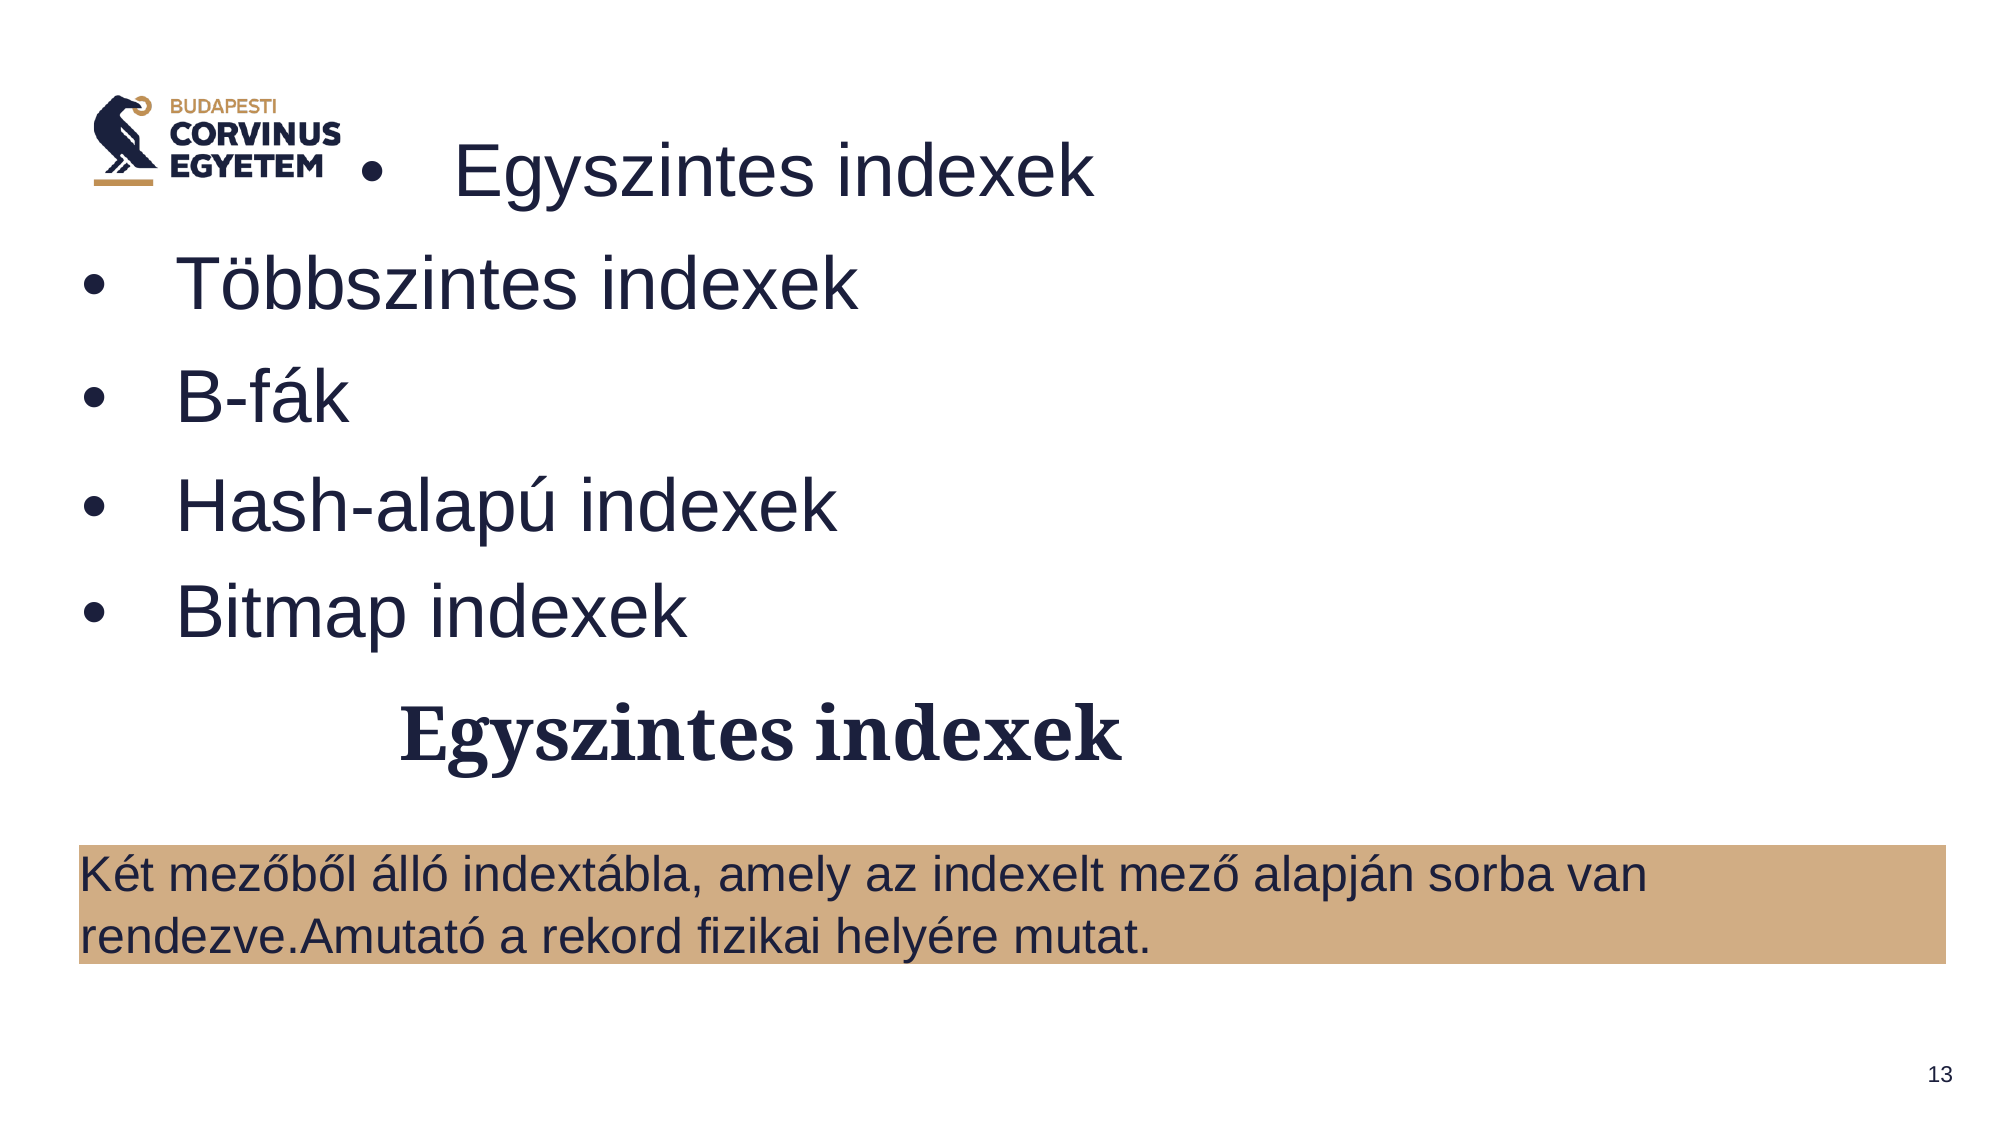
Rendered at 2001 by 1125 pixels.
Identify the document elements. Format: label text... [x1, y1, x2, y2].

subtitle Egyszintes indexek [399, 680, 1946, 782]
text Két mezőből álló indextábla, amely az indexelt mező alapján sorba van rendezve.Amutató a rekord fizikai helyére mutat. [79, 845, 1946, 964]
list B-fák [81, 352, 1946, 438]
list Egyszintes indexek [81, 126, 1946, 212]
list Bitmap indexek [81, 567, 1946, 653]
picture [93, 95, 341, 126]
list Többszintes indexek [81, 239, 1946, 325]
list Hash-alapú indexek [81, 461, 1946, 548]
